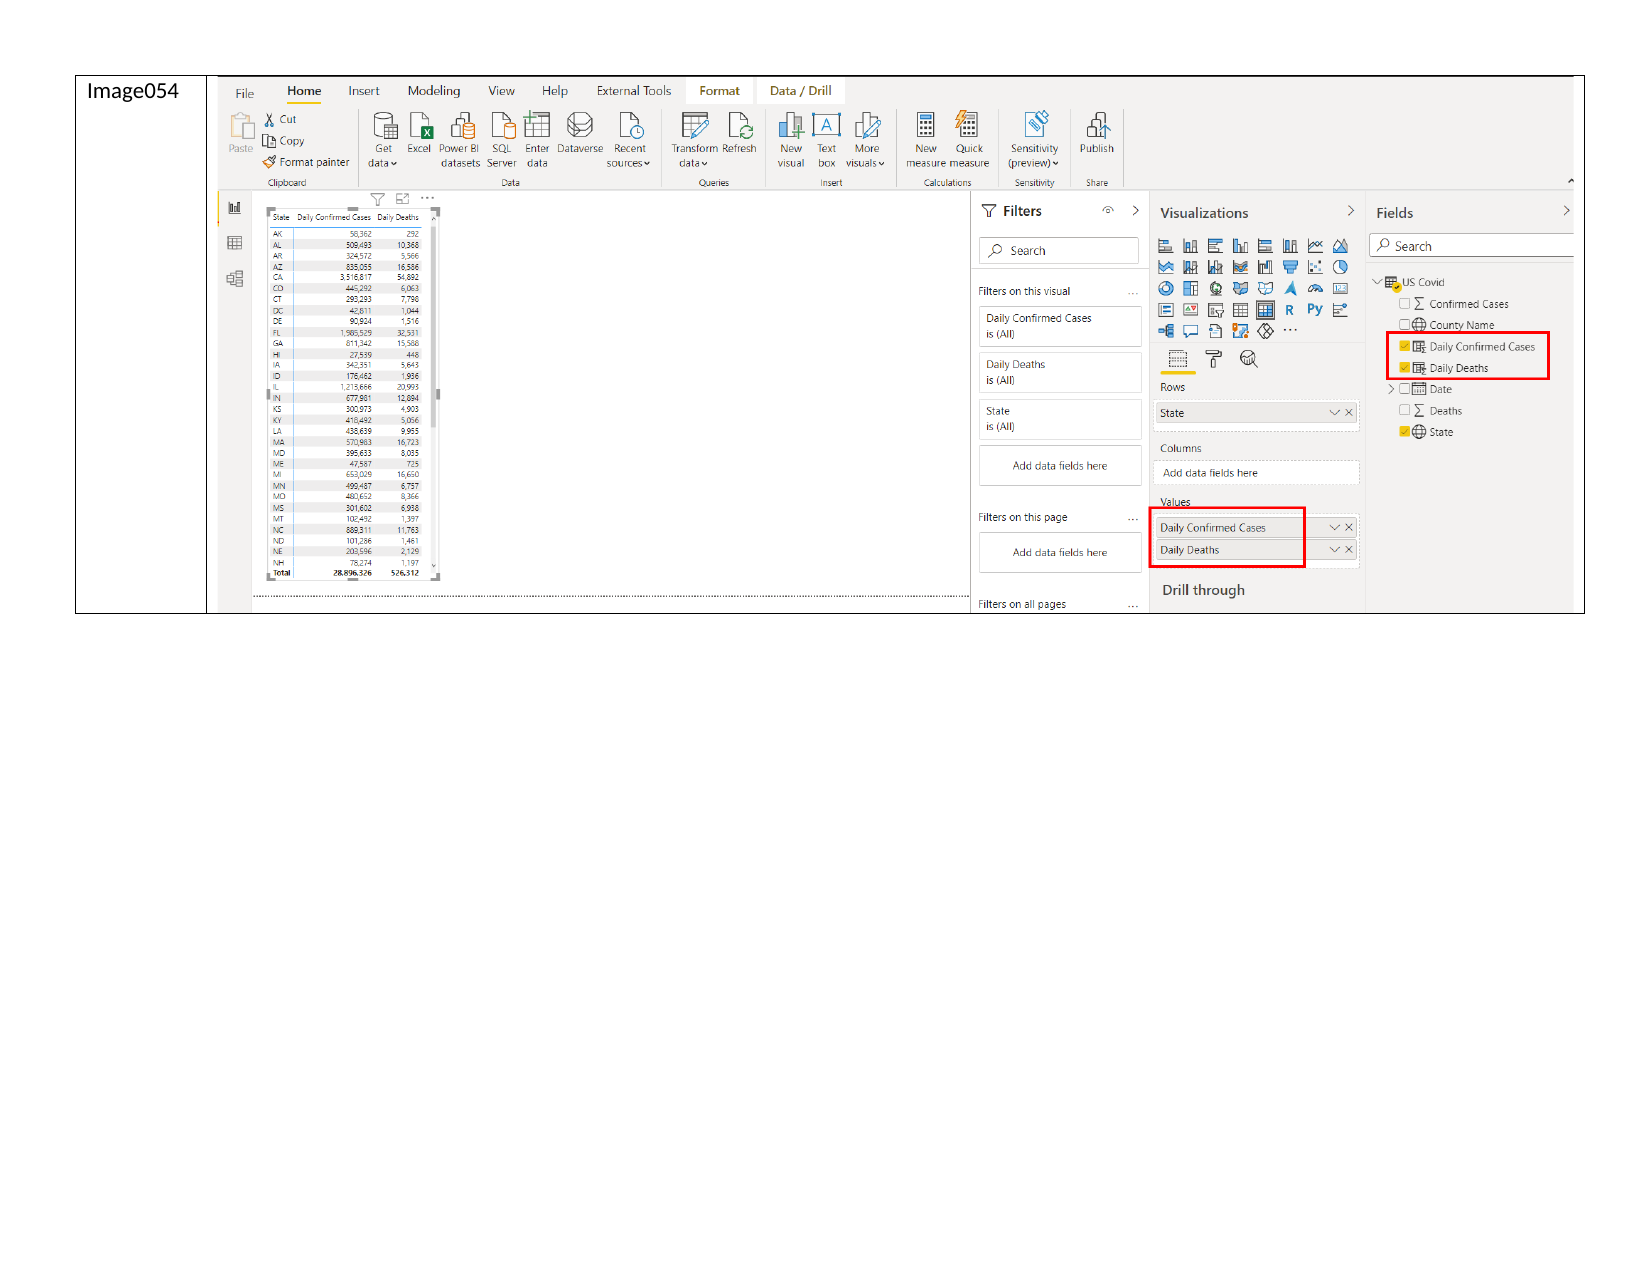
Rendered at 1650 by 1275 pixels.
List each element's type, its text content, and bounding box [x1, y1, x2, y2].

table_cell [207, 76, 217, 612]
table_cell Image054 [76, 76, 206, 612]
picture [217, 76, 1574, 613]
table_cell [1574, 76, 1584, 612]
